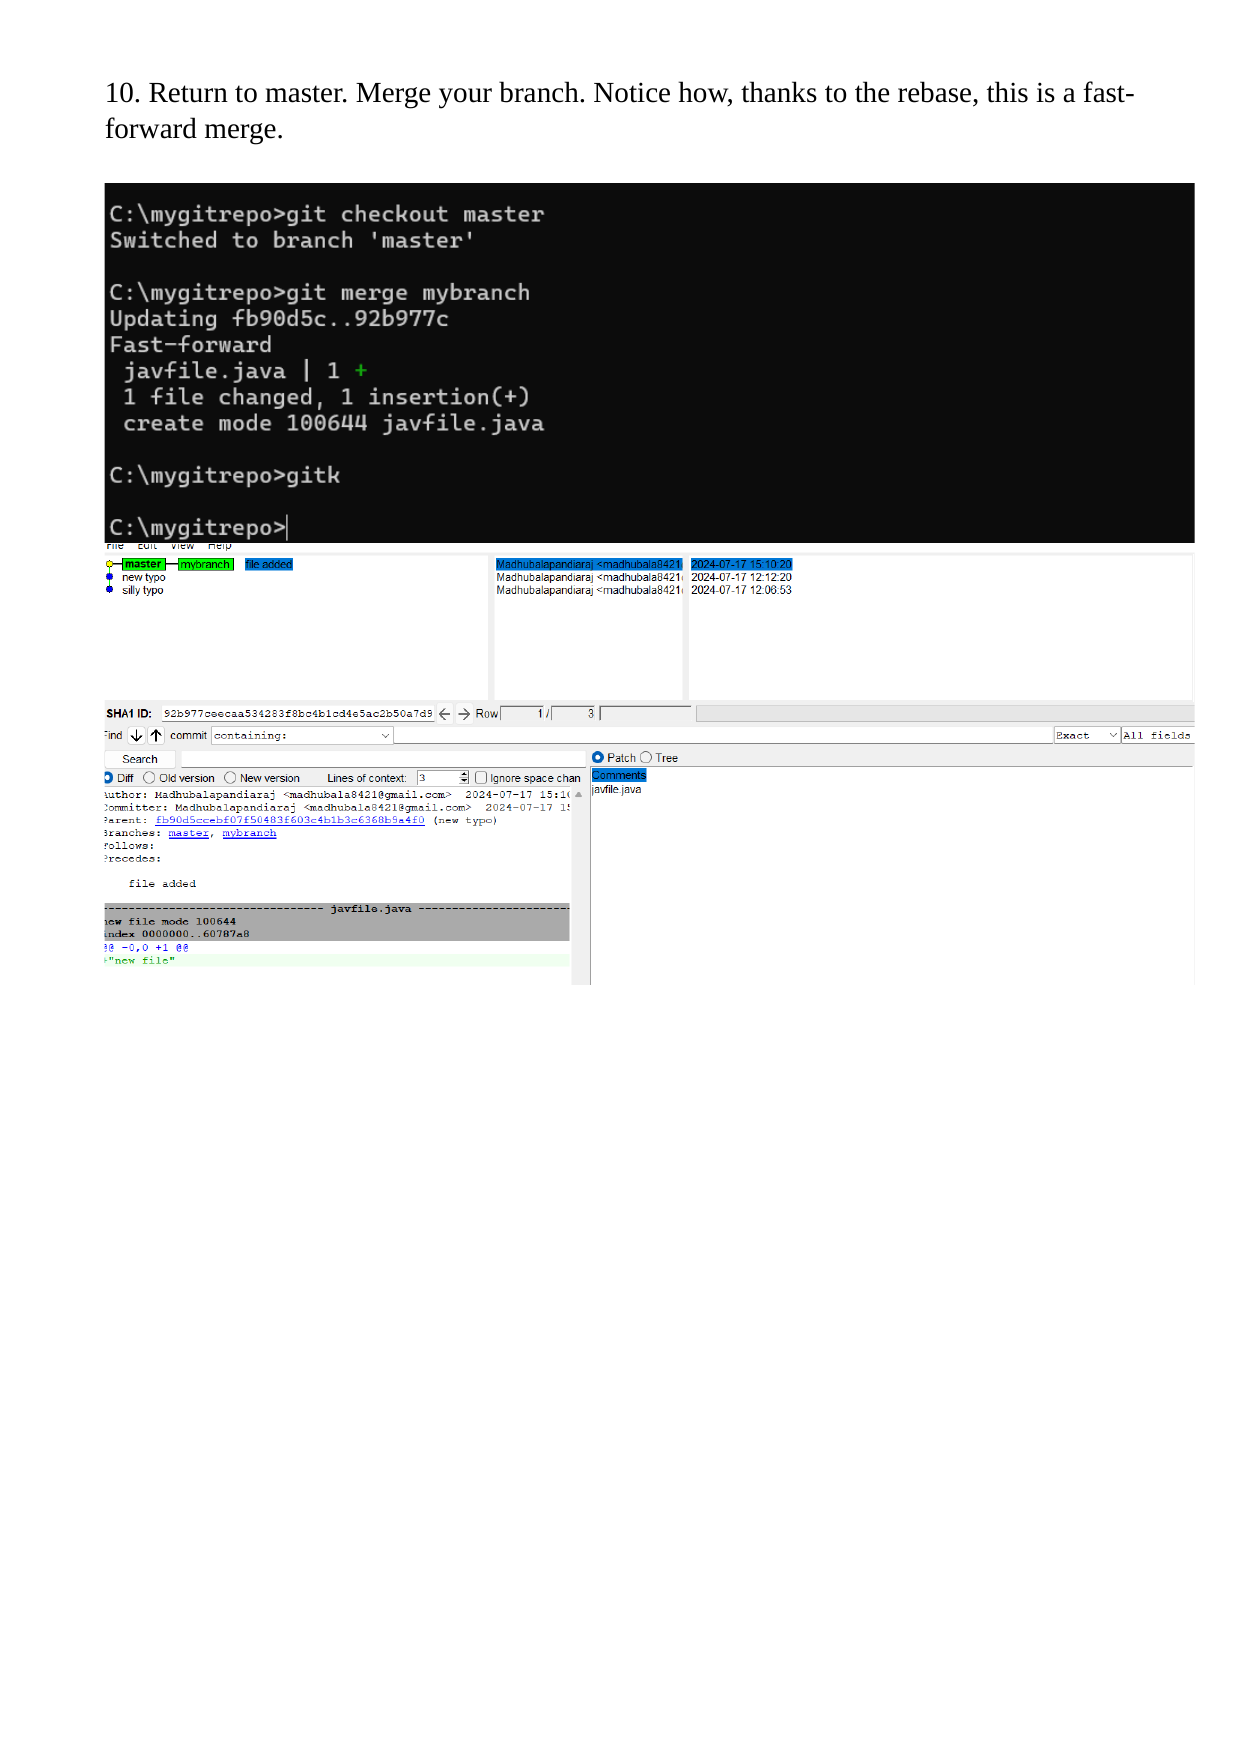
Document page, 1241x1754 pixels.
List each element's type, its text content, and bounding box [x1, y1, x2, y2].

picture [104, 544, 1195, 985]
list 10. Return to master. Merge your branch. Notice how, thanks to the rebase, this is a fast-forward merge. [104, 75, 1136, 145]
picture [104, 183, 1195, 543]
